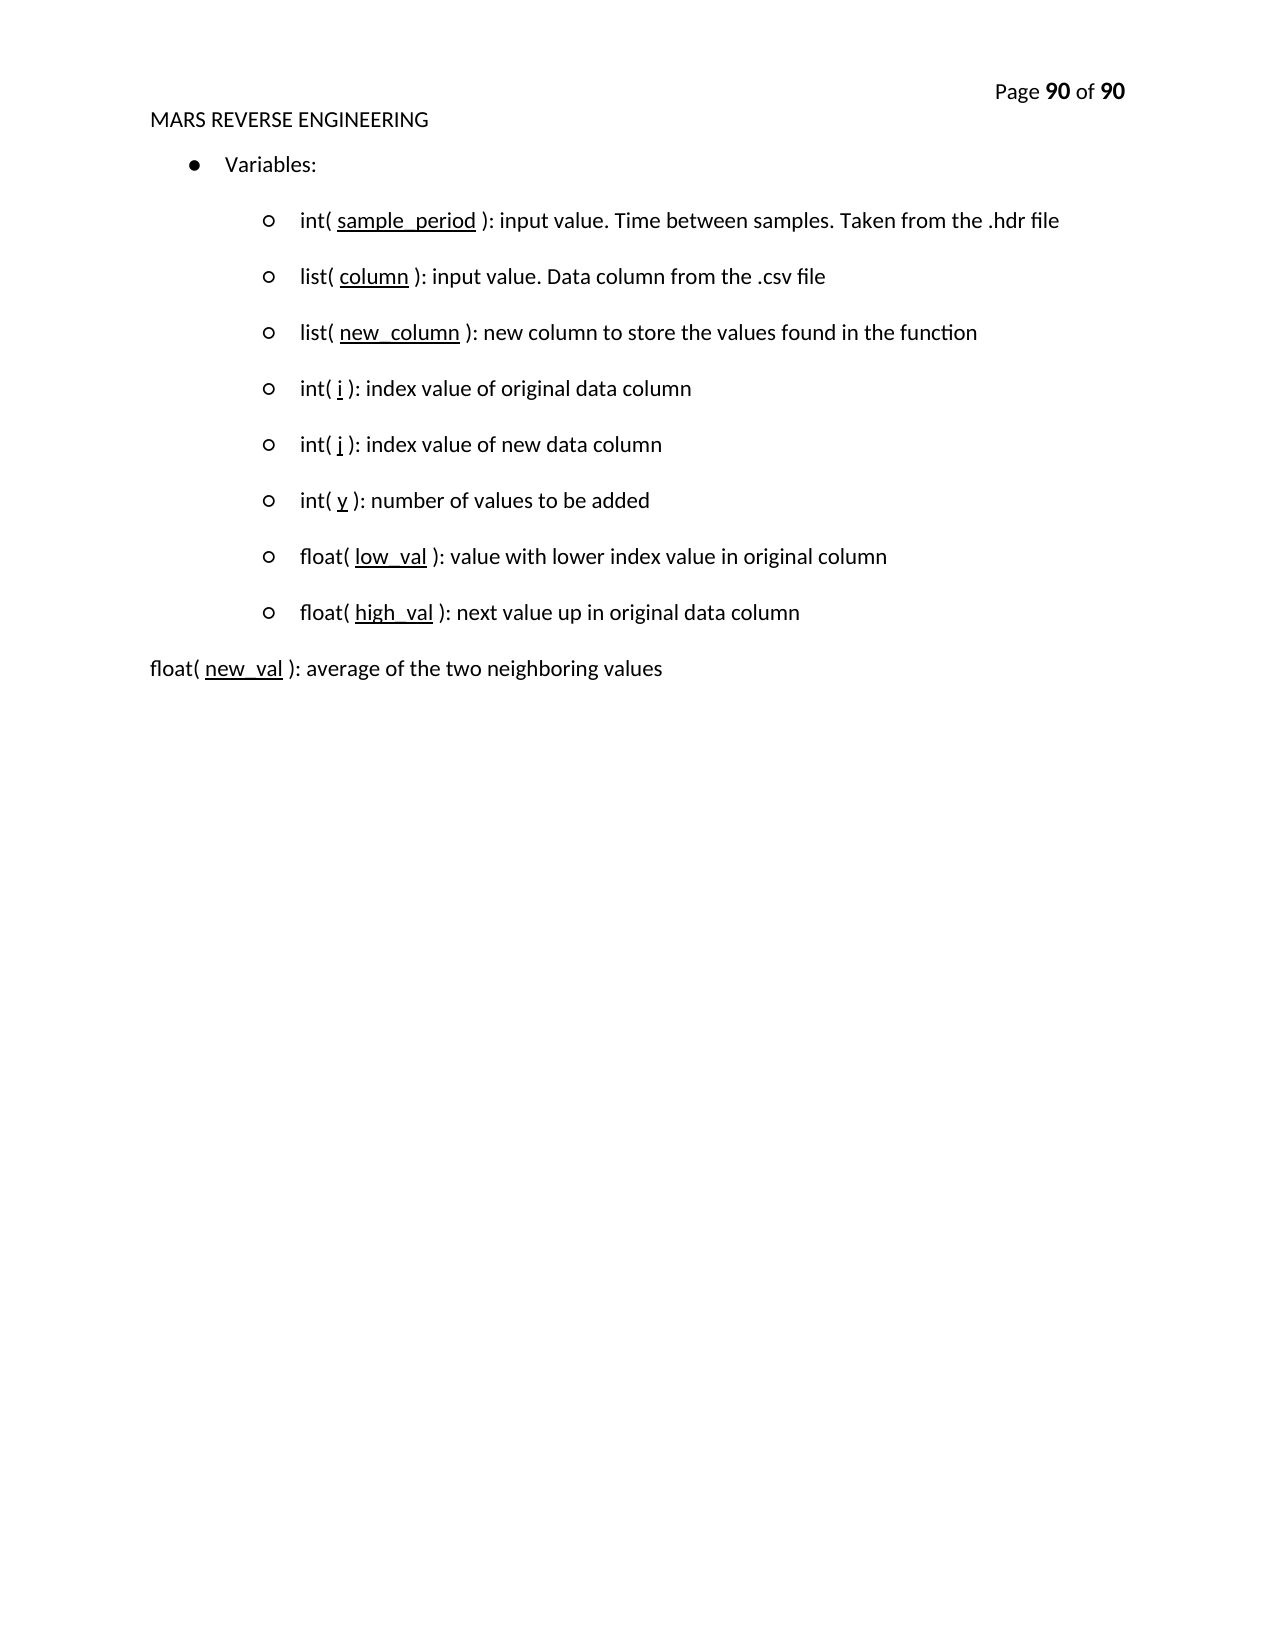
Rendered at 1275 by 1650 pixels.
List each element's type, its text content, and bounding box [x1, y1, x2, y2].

list Variables: [187, 150, 1125, 178]
list float( low_val ): value with lower index value in original column [262, 542, 1125, 570]
list int( sample_period ): input value. Time between samples. Taken from the .hdr file [262, 206, 1125, 234]
text float( new_val ): average of the two neighboring values [150, 654, 1125, 682]
list list( column ): input value. Data column from the .csv file [262, 262, 1125, 290]
list float( high_val ): next value up in original data column [262, 598, 1125, 626]
list int( j ): index value of new data column [262, 430, 1125, 458]
list list( new_column ): new column to store the values found in the function [262, 318, 1125, 346]
list int( i ): index value of original data column [262, 374, 1125, 402]
list int( y ): number of values to be added [262, 486, 1125, 514]
